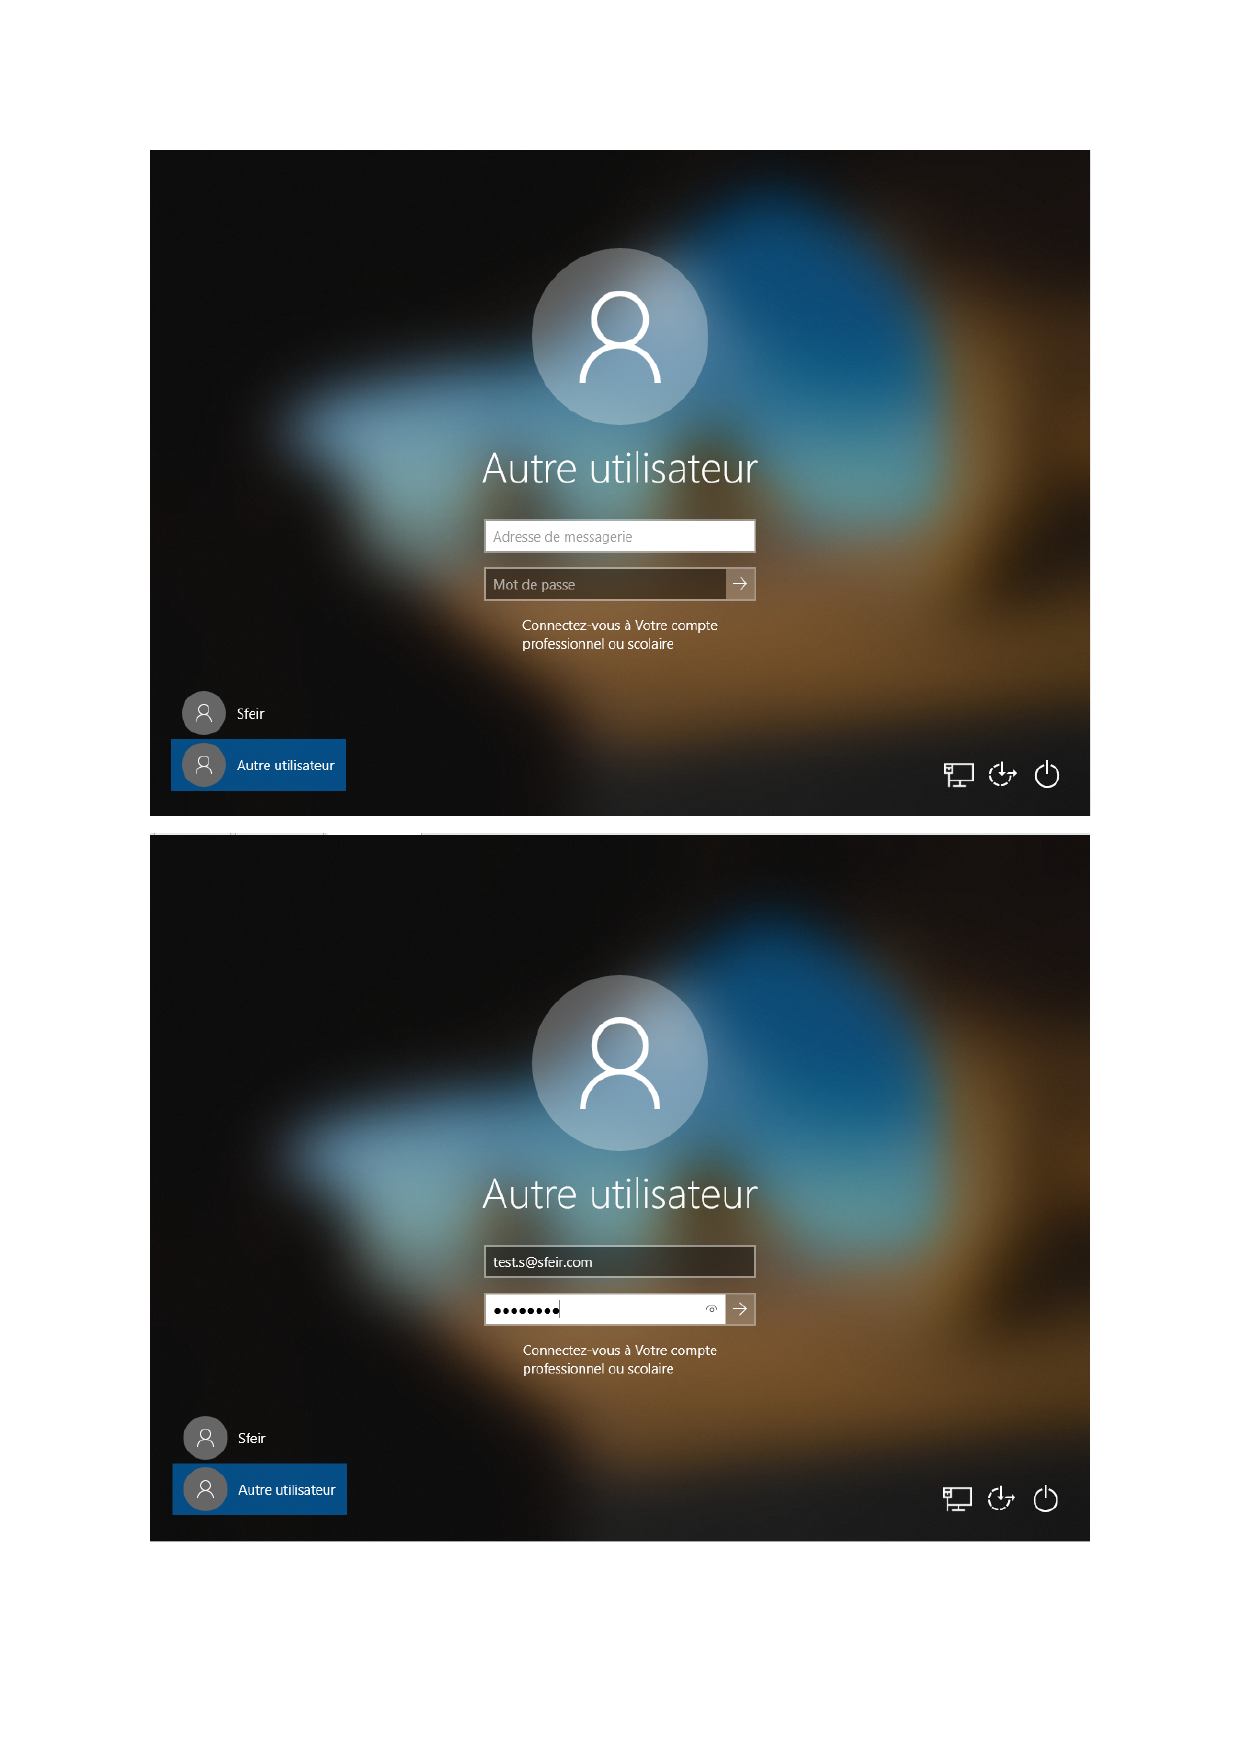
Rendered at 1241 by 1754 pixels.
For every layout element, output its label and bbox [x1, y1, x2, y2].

picture [150, 833, 1091, 1542]
picture [150, 150, 1091, 816]
